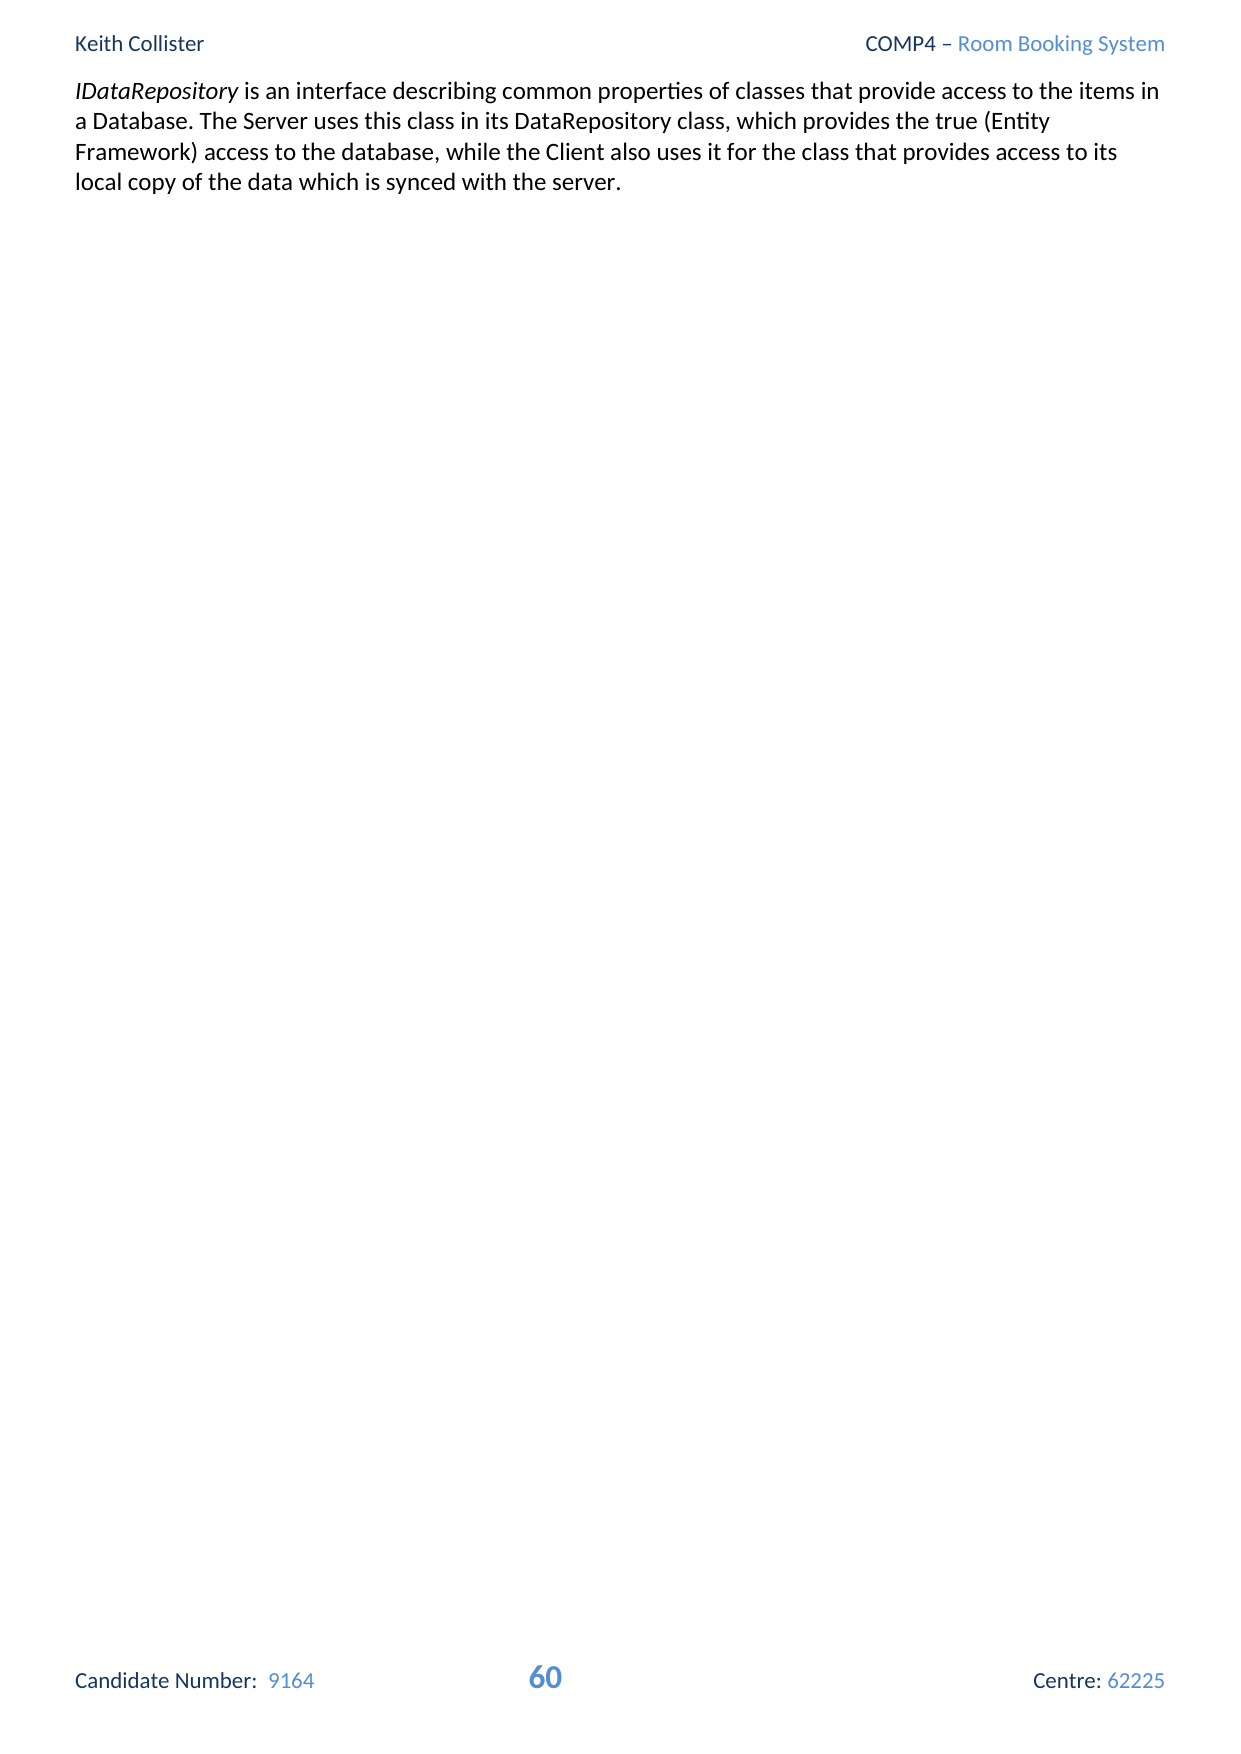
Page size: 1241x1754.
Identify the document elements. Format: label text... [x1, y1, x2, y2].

text IDataRepository is an interface describing common properties of classes that provide access to the items in a Database. The Server uses this class in its DataRepository class, which provides the true (Entity Framework) access to the database, while the Client also uses it for the class that provides access to its local copy of the data which is synced with the server. [75, 75, 1165, 197]
